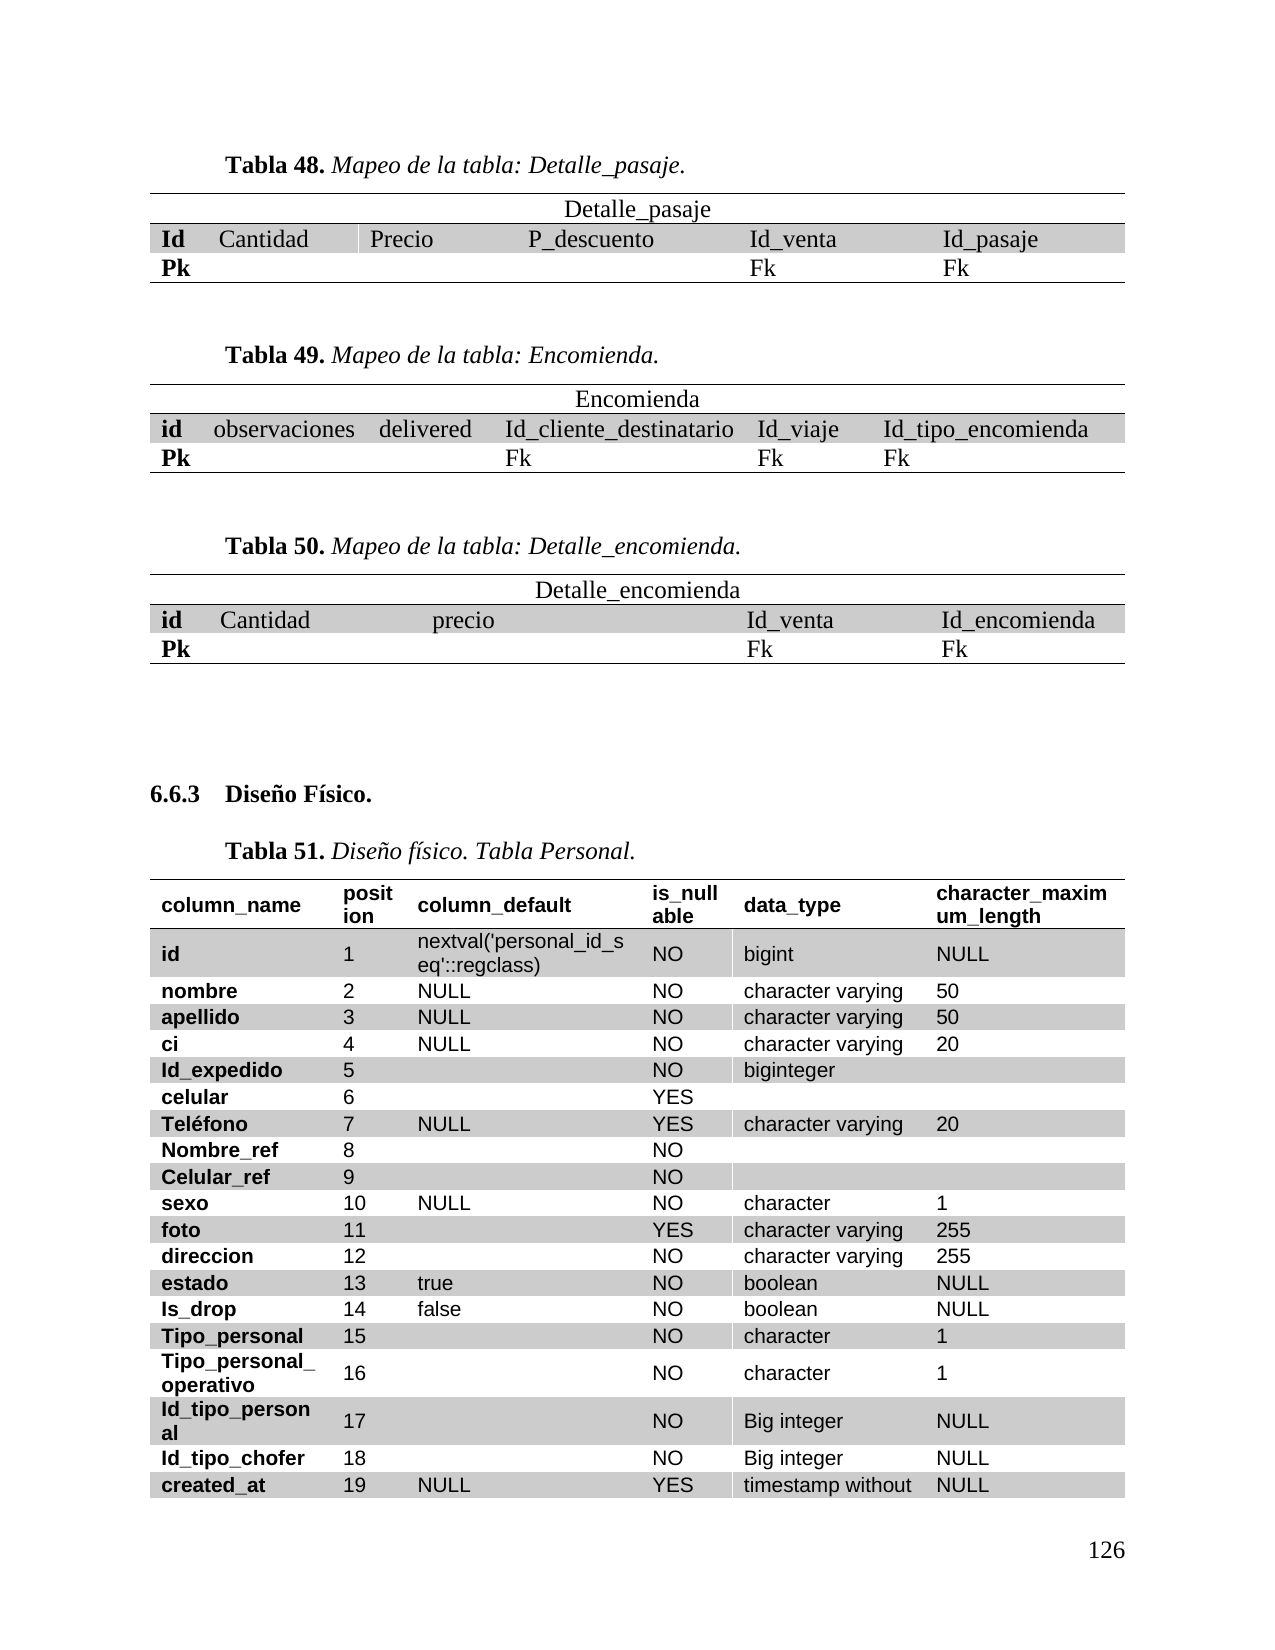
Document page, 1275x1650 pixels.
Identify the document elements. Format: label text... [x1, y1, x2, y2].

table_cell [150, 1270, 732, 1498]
subtitle Diseño Físico. [150, 779, 1125, 807]
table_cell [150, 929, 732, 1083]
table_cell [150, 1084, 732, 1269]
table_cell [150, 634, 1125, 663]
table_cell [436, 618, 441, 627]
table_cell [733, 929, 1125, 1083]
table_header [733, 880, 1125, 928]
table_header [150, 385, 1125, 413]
text Tabla 49. Mapeo de la tabla: Encomienda. [150, 340, 1125, 369]
text Tabla 48. Mapeo de la tabla: Detalle_pasaje. [150, 150, 1125, 179]
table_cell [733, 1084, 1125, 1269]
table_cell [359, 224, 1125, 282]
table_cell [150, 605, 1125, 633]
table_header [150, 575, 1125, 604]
text Tabla 50. Mapeo de la tabla: Detalle_encomienda. [150, 531, 1125, 559]
text Tabla 51. Diseño físico. Tabla Personal. [150, 836, 1125, 865]
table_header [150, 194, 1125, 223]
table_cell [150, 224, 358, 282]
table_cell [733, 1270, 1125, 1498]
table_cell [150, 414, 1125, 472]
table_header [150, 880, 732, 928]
